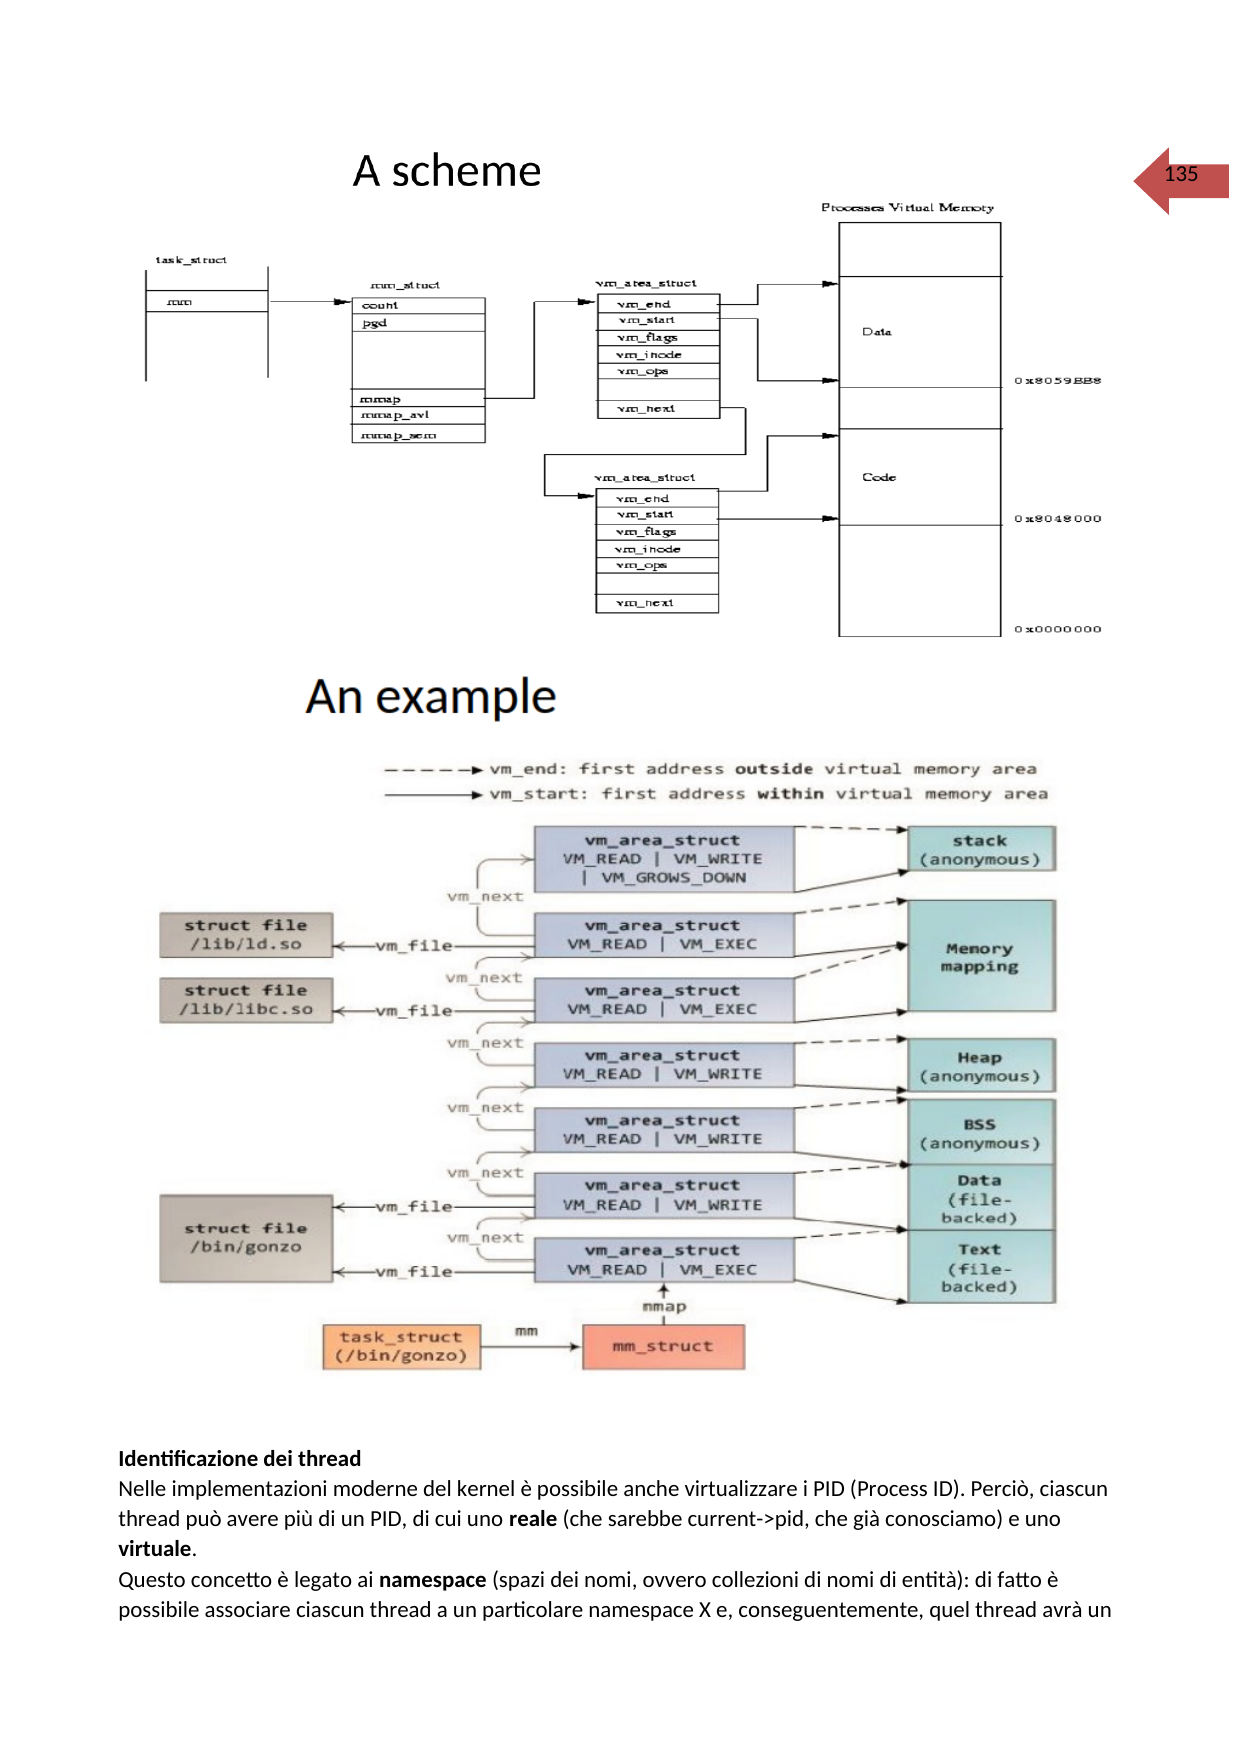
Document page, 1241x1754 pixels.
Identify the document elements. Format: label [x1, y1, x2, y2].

text [118, 1444, 1122, 1623]
picture [118, 667, 1094, 1379]
picture [118, 147, 1123, 649]
